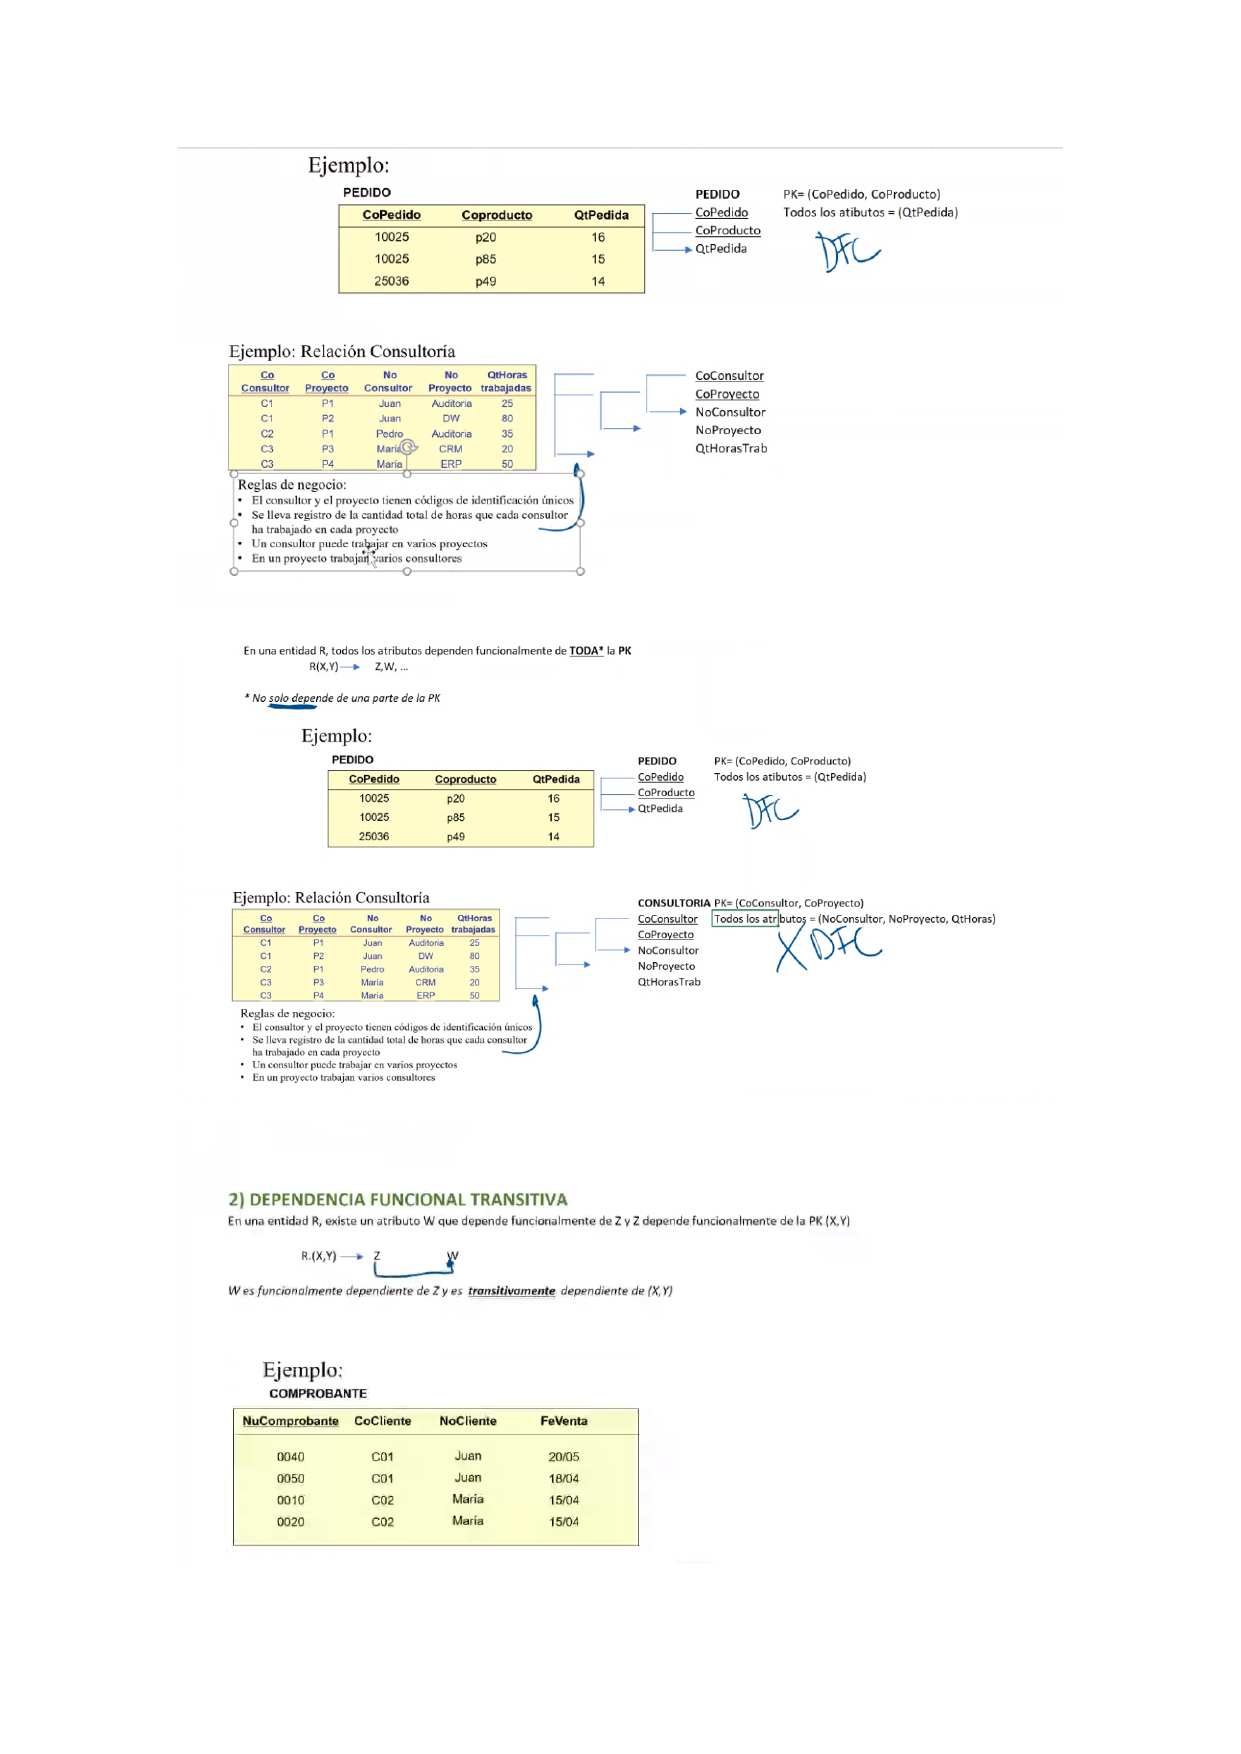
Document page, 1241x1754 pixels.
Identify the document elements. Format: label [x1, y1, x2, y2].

picture [177, 643, 1063, 1101]
picture [177, 147, 1063, 625]
picture [177, 1119, 1063, 1564]
